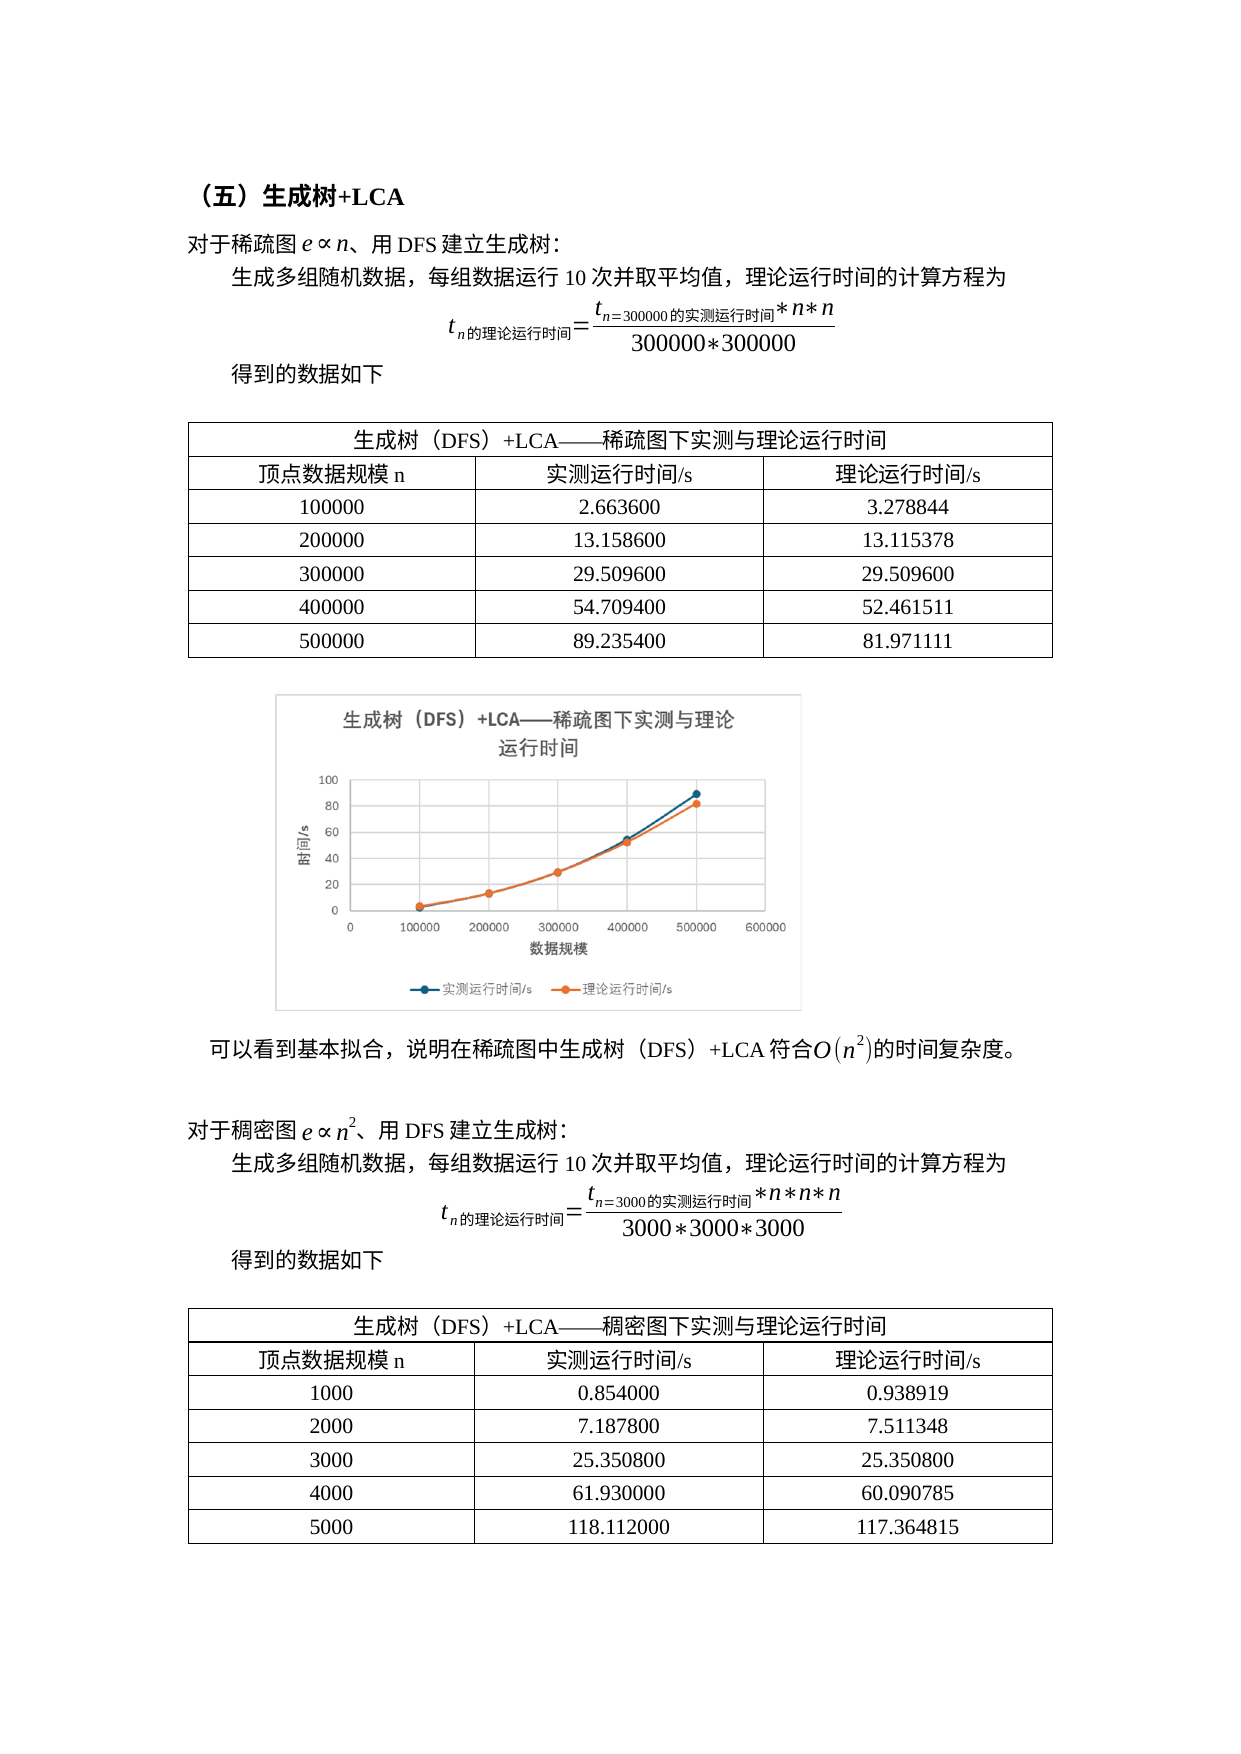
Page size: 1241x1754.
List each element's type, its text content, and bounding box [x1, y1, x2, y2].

text 生成多组随机数据，每组数据运行 10 次并取平均值，理论运行时间的计算方程为 [187, 1145, 1053, 1178]
table_cell 3000 [189, 1443, 474, 1476]
table_cell 29.509600 [764, 557, 1052, 590]
text 对于稀疏图 、用DFS建立生成树： [187, 227, 1053, 259]
table_cell 3.278844 [764, 490, 1052, 523]
table_cell 0.854000 [475, 1376, 763, 1408]
picture [275, 694, 802, 1011]
table_cell 200000 [189, 524, 475, 556]
table_cell 0.938919 [764, 1376, 1052, 1408]
table_cell 25.350800 [475, 1443, 763, 1476]
table_cell 顶点数据规模n [189, 457, 475, 489]
table_cell 7.511348 [764, 1410, 1052, 1442]
table_cell 118.112000 [475, 1510, 763, 1543]
table_cell 13.158600 [476, 524, 763, 556]
table_cell 60.090785 [764, 1477, 1052, 1509]
table_cell 400000 [189, 591, 475, 623]
text 可以看到基本拟合，说明在稀疏图中生成树（DFS）+LCA符合的时间复杂度。 [187, 1015, 1053, 1080]
table_cell 500000 [189, 624, 475, 657]
table_cell 81.971111 [764, 624, 1052, 657]
text 得到的数据如下 [187, 1243, 1053, 1275]
table_cell 理论运行时间/s [764, 457, 1052, 489]
table_cell 1000 [189, 1376, 474, 1408]
text 对于稠密图 、用DFS建立生成树： [187, 1113, 1053, 1145]
table_cell 2.663600 [476, 490, 763, 523]
table_cell 61.930000 [475, 1477, 763, 1509]
table_header 生成树（DFS）+LCA——稠密图下实测与理论运行时间 [189, 1309, 1052, 1341]
table_cell 理论运行时间/s [764, 1343, 1052, 1375]
table_cell 52.461511 [764, 591, 1052, 623]
table_cell 2000 [189, 1410, 474, 1442]
text 得到的数据如下 [187, 357, 1053, 389]
table_cell 13.115378 [764, 524, 1052, 556]
text 生成多组随机数据，每组数据运行 10 次并取平均值，理论运行时间的计算方程为 [187, 259, 1053, 292]
table_cell 117.364815 [764, 1510, 1052, 1543]
table_cell 7.187800 [475, 1410, 763, 1442]
text （五）生成树+LCA [187, 162, 1053, 227]
table_cell 54.709400 [476, 591, 763, 623]
table_cell 顶点数据规模n [189, 1343, 474, 1375]
table_cell 25.350800 [764, 1443, 1052, 1476]
table_cell 实测运行时间/s [475, 1343, 763, 1375]
table_cell 实测运行时间/s [476, 457, 763, 489]
table_cell 4000 [189, 1477, 474, 1509]
table_header 生成树（DFS）+LCA——稀疏图下实测与理论运行时间 [189, 423, 1052, 456]
table_cell 100000 [189, 490, 475, 523]
table_cell 29.509600 [476, 557, 763, 590]
table_cell 300000 [189, 557, 475, 590]
table_cell 5000 [189, 1510, 474, 1543]
table_cell 89.235400 [476, 624, 763, 657]
